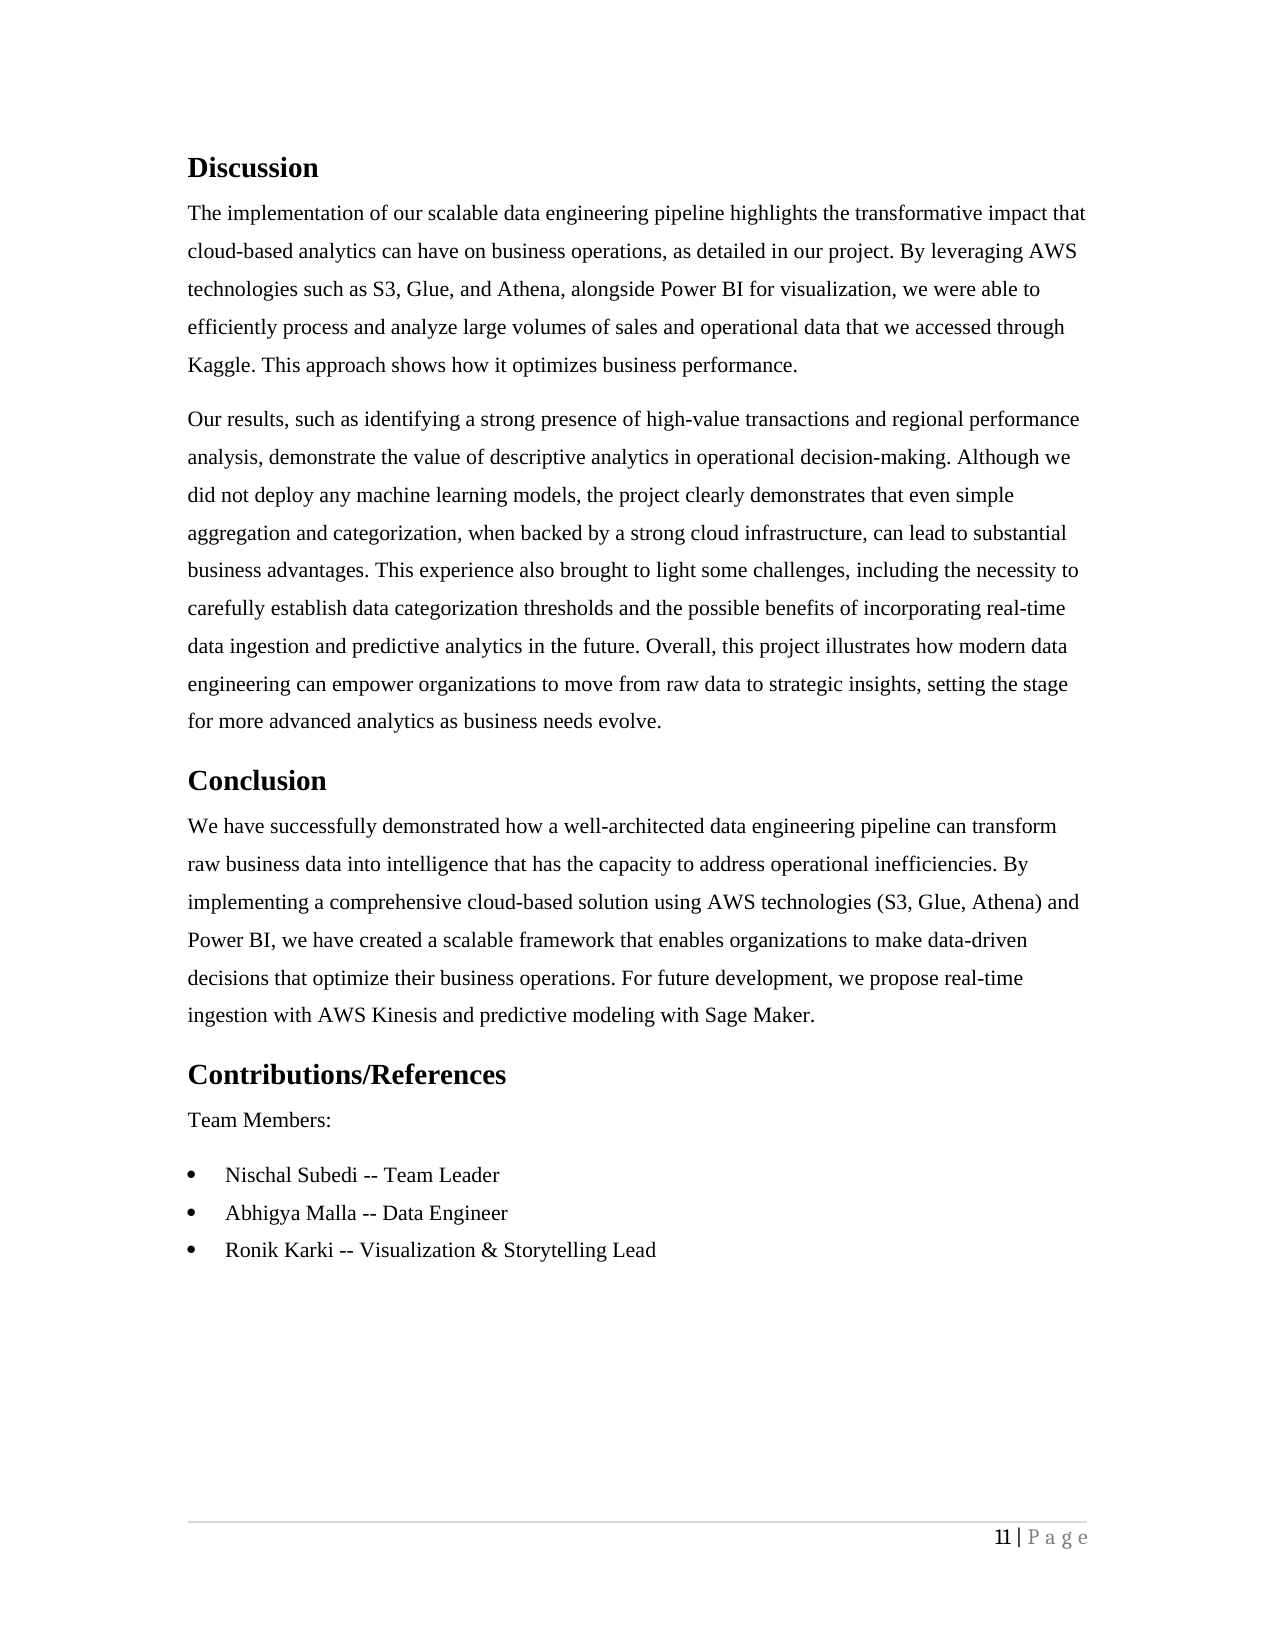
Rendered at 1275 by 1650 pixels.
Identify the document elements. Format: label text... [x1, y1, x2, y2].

subtitle Conclusion [187, 763, 1087, 797]
subtitle Contributions/References [187, 1057, 1087, 1090]
text The implementation of our scalable data engineering pipeline highlights the transformative impact that cloud-based analytics can have on business operations, as detailed in our project. By leveraging AWS technologies such as S3, Glue, and Athena, alongside Power BI for visualization, we were able to efficiently process and analyze large volumes of sales and operational data that we accessed through Kaggle. This approach shows how it optimizes business performance. [187, 200, 1087, 377]
text Our results, such as identifying a strong presence of high-value transactions and regional performance analysis, demonstrate the value of descriptive analytics in operational decision-making. Although we did not deploy any machine learning models, the project clearly demonstrates that even simple aggregation and categorization, when backed by a strong cloud infrastructure, can lead to substantial business advantages. This experience also brought to light some challenges, including the necessity to carefully establish data categorization thresholds and the possible benefits of incorporating real-time data ingestion and predictive analytics in the future. Overall, this project illustrates how modern data engineering can empower organizations to move from raw data to strategic insights, setting the stage for more advanced analytics as business needs evolve. [187, 406, 1087, 734]
list Abhigya Malla -- Data Engineer [187, 1199, 1087, 1225]
list Ronik Karki -- Visualization & Storytelling Lead [187, 1237, 1087, 1262]
subtitle Discussion [187, 150, 1087, 183]
text We have successfully demonstrated how a well-architected data engineering pipeline can transform raw business data into intelligence that has the capacity to address operational inefficiencies. By implementing a comprehensive cloud-based solution using AWS technologies (S3, Glue, Athena) and Power BI, we have created a scalable framework that enables organizations to make data-driven decisions that optimize their business operations. For future development, we propose real-time ingestion with AWS Kinesis and predictive modeling with Sage Maker. [187, 813, 1087, 1028]
text Team Members: [187, 1107, 1087, 1132]
list Nischal Subedi -- Team Leader [187, 1162, 1087, 1187]
